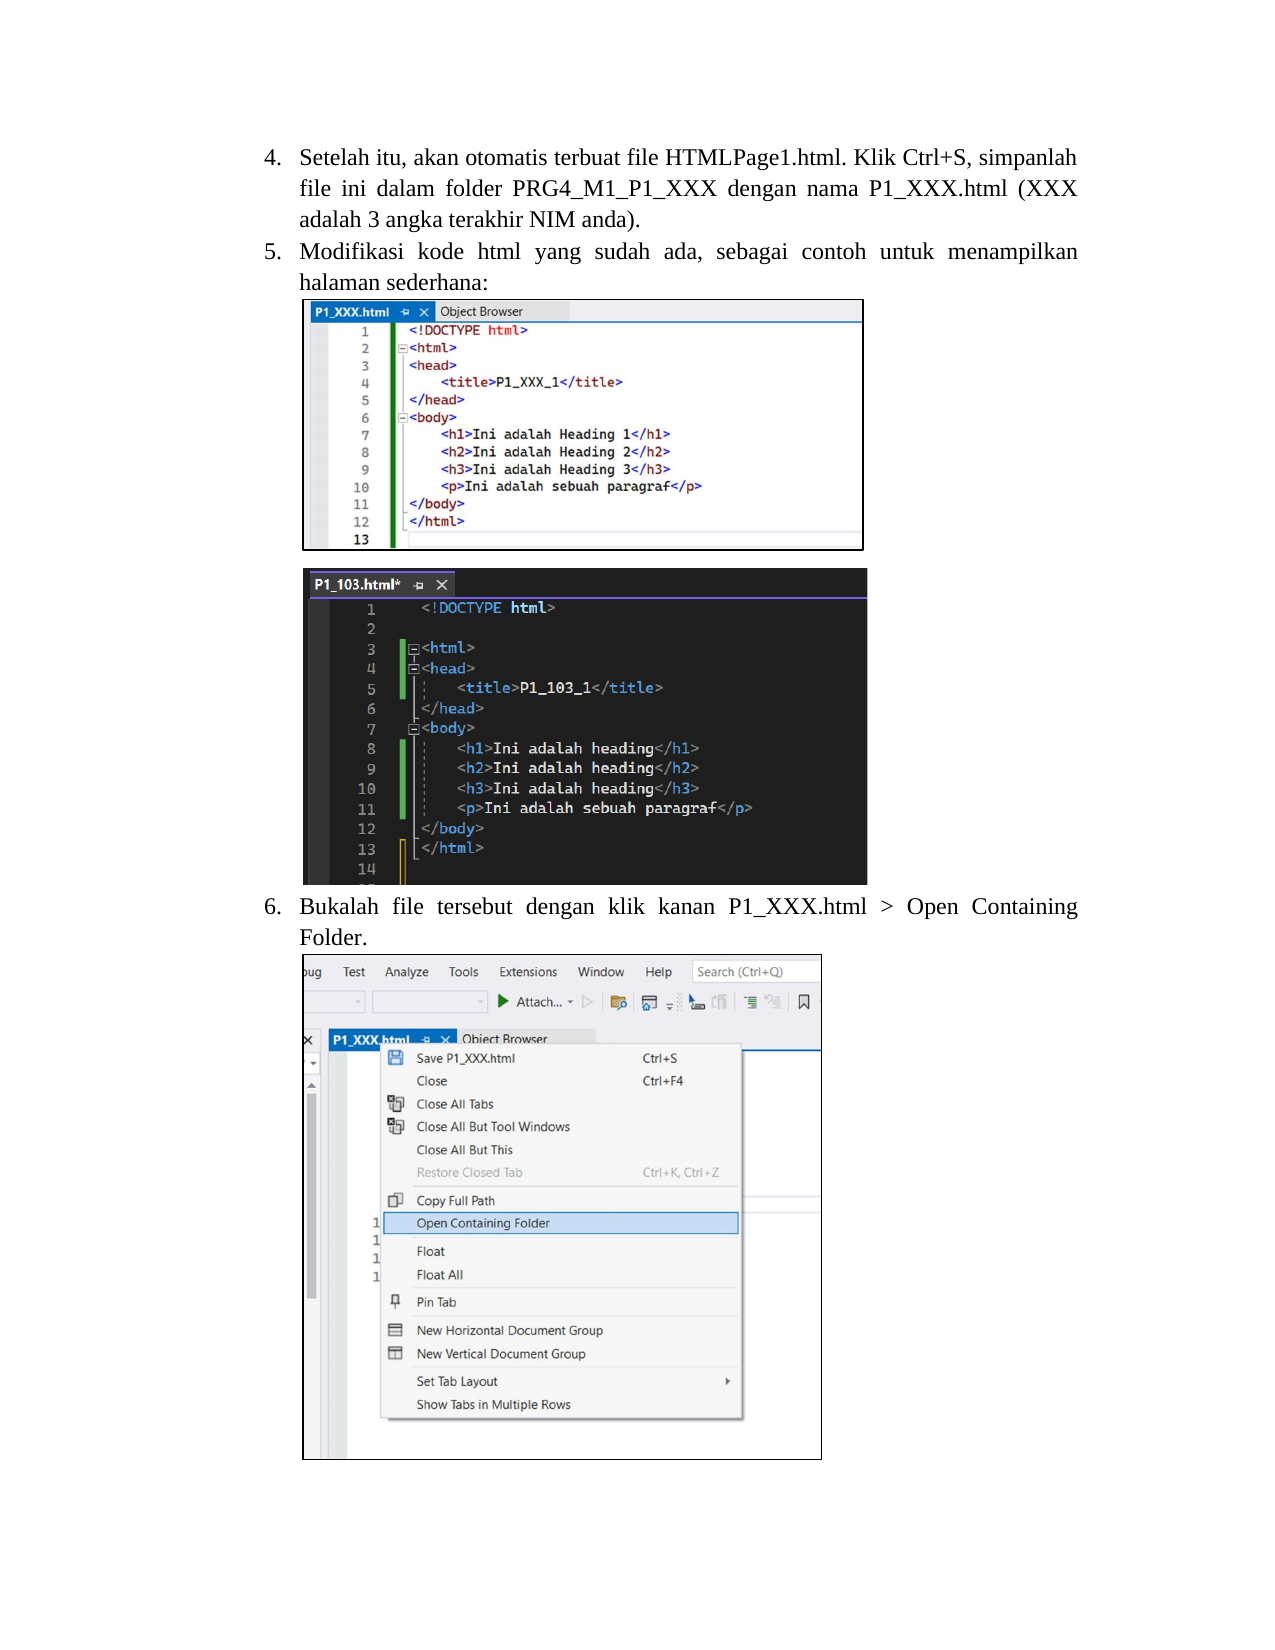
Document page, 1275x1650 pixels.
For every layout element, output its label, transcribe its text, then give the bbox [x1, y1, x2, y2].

list Modifikasi kode html yang sudah ada, sebagai contoh untuk menampilkan halaman sederhana: [264, 237, 1079, 295]
picture [304, 300, 862, 549]
picture [304, 955, 821, 1459]
list Bukalah file tersebut dengan klik kanan P1_XXX.html > Open Containing Folder. [264, 892, 1079, 950]
picture [303, 568, 868, 885]
list Setelah itu, akan otomatis terbuat file HTMLPage1.html. Klik Ctrl+S, simpanlah file ini dalam folder PRG4_M1_P1_XXX dengan nama P1_XXX.html (XXX adalah 3 angka terakhir NIM anda). [264, 143, 1079, 232]
